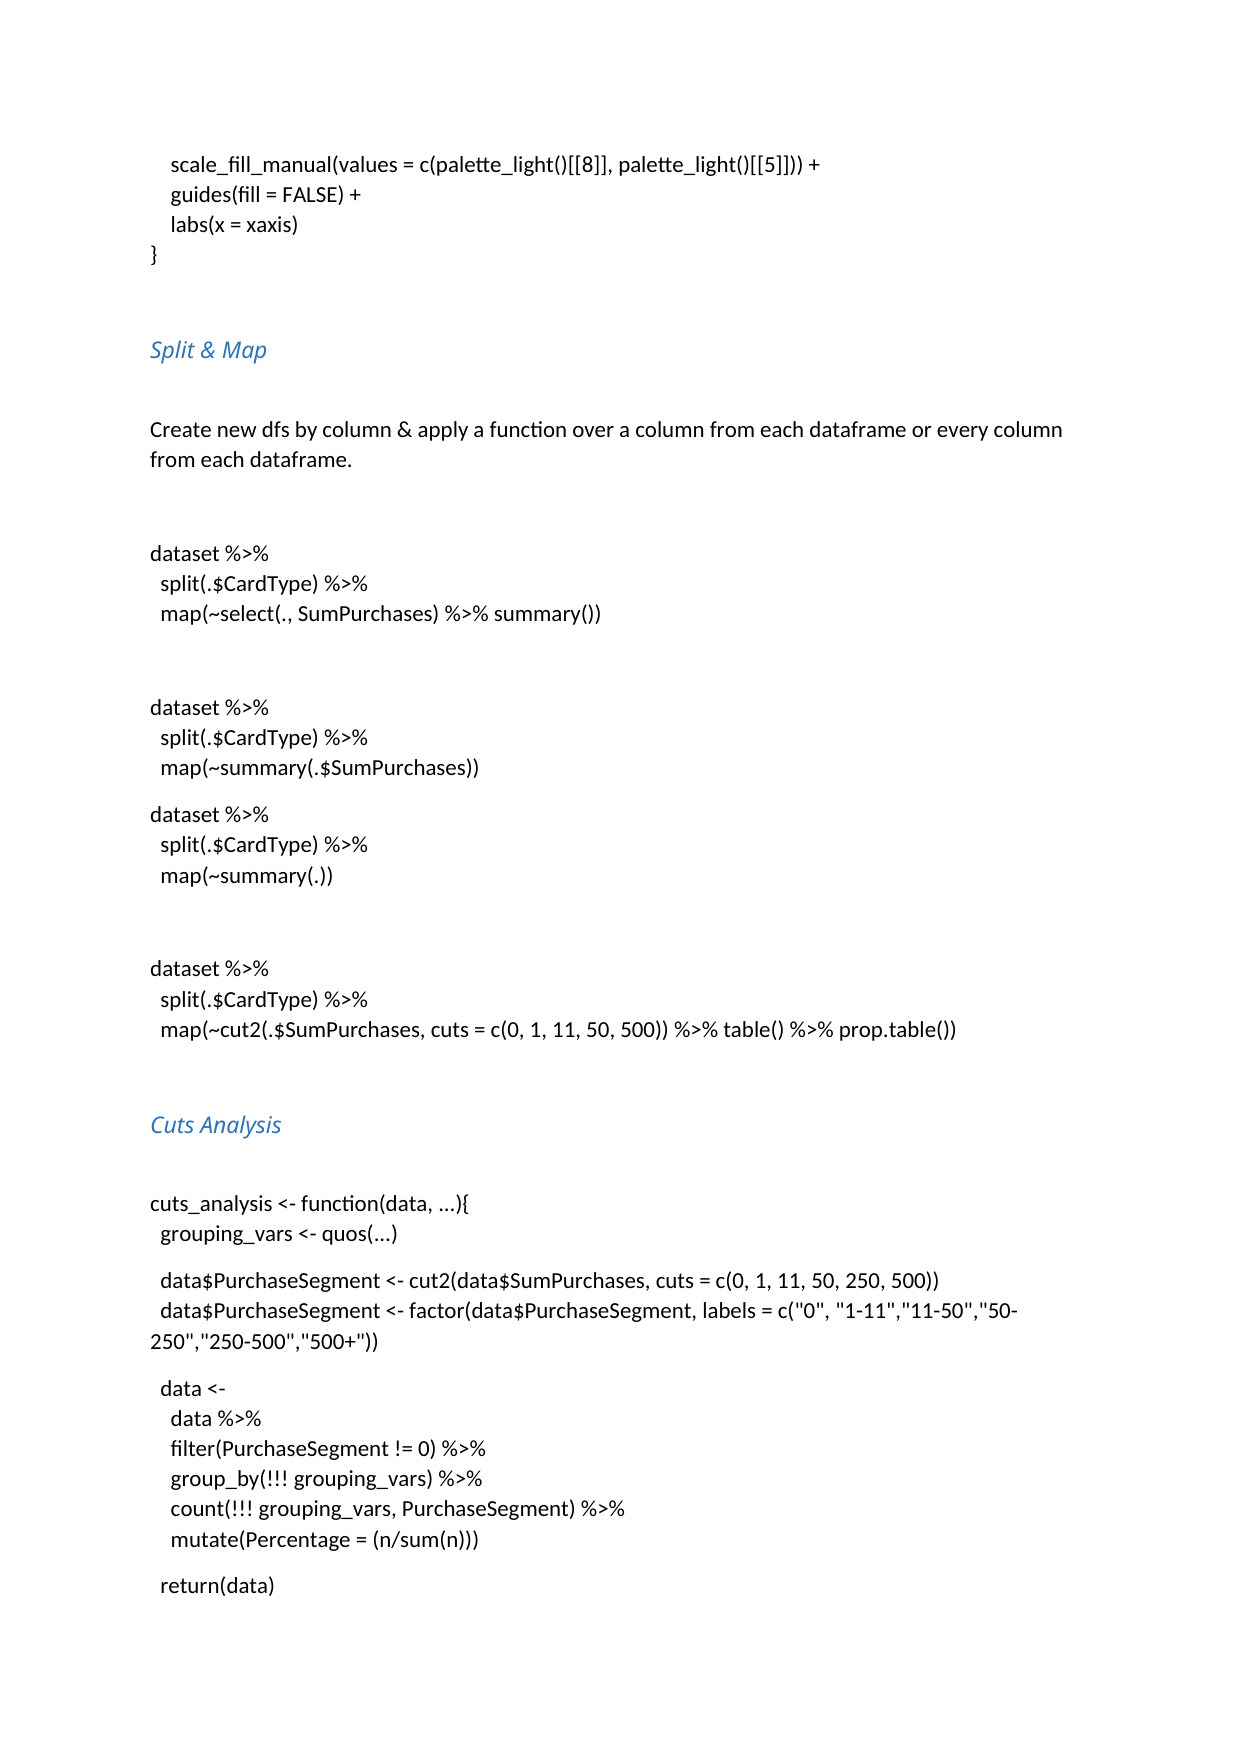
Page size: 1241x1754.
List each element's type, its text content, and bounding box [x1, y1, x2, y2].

text Create new dfs by column & apply a function over a column from each dataframe or every column from each dataframe. [150, 415, 1090, 473]
text cuts_analysis <- function(data, ...){ grouping_vars <- quos(...) [150, 1189, 1090, 1248]
text dataset %>% split(.$CardType) %>% map(~summary(.$SumPurchases)) [150, 693, 1090, 782]
text dataset %>% split(.$CardType) %>% map(~cut2(.$SumPurchases, cuts = c(0, 1, 11, 50, 500)) %>% table() %>% prop.table()) [150, 954, 1090, 1043]
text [150, 150, 1090, 269]
text data$PurchaseSegment <- cut2(data$SumPurchases, cuts = c(0, 1, 11, 50, 250, 500)) data$PurchaseSegment <- factor(data$PurchaseSegment, labels = c("0", "1-11","11-50","50-250","250-500","500+")) [150, 1266, 1090, 1355]
subtitle Cuts Analysis [150, 1109, 1090, 1140]
text data <- data %>% filter(PurchaseSegment != 0) %>% group_by(!!! grouping_vars) %>% count(!!! grouping_vars, PurchaseSegment) %>% mutate(Percentage = (n/sum(n))) [150, 1374, 1090, 1553]
text dataset %>% split(.$CardType) %>% map(~select(., SumPurchases) %>% summary()) [150, 539, 1090, 627]
text dataset %>% split(.$CardType) %>% map(~summary(.)) [150, 800, 1090, 889]
text return(data) [150, 1572, 1090, 1600]
subtitle Split & Map [150, 334, 1090, 366]
